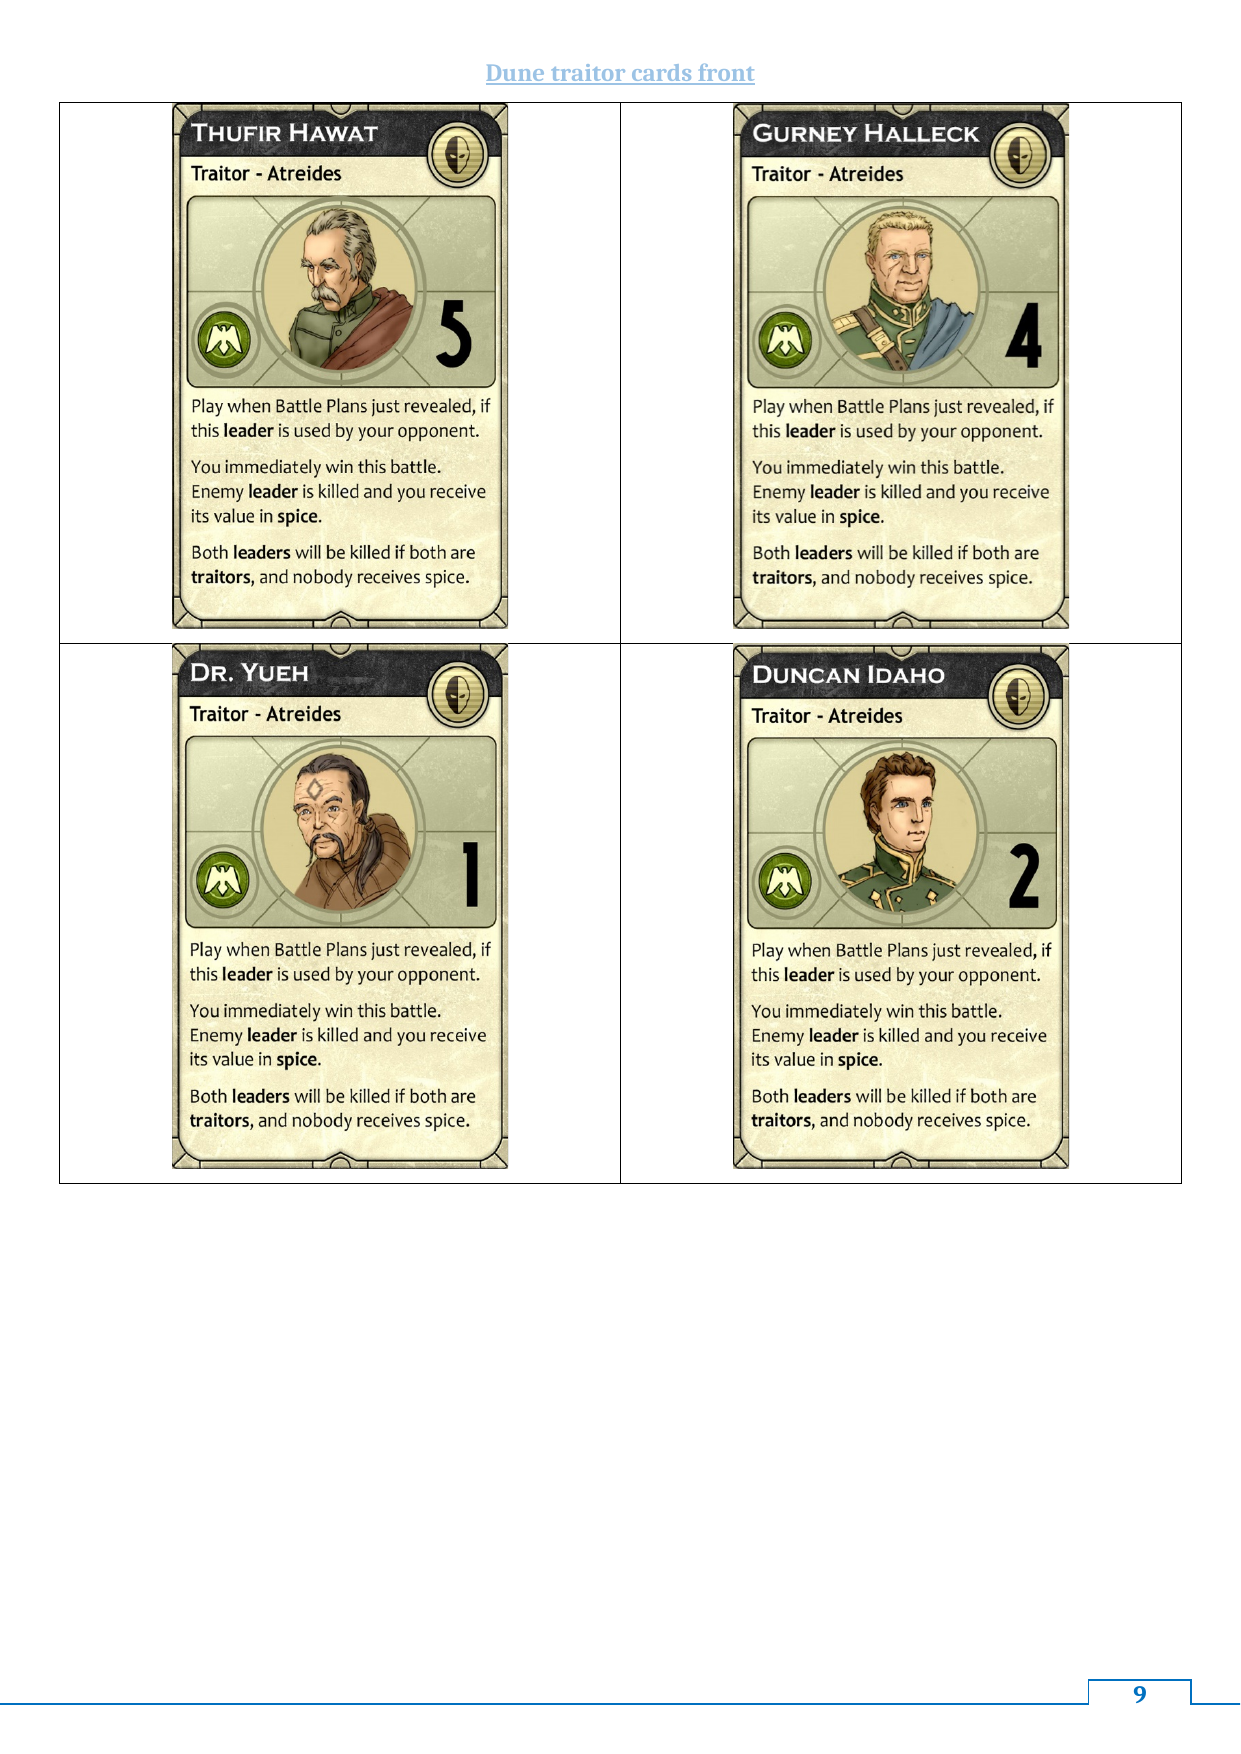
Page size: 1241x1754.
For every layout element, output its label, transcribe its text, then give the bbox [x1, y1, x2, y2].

table_header [60, 103, 620, 642]
picture [733, 643, 1070, 1169]
table_cell [621, 644, 1181, 1183]
table_cell [60, 644, 620, 1183]
picture [172, 643, 509, 1169]
subtitle Dune traitor cards front [59, 59, 1181, 88]
picture [172, 103, 509, 629]
table_header [621, 103, 1181, 642]
picture [733, 103, 1070, 629]
